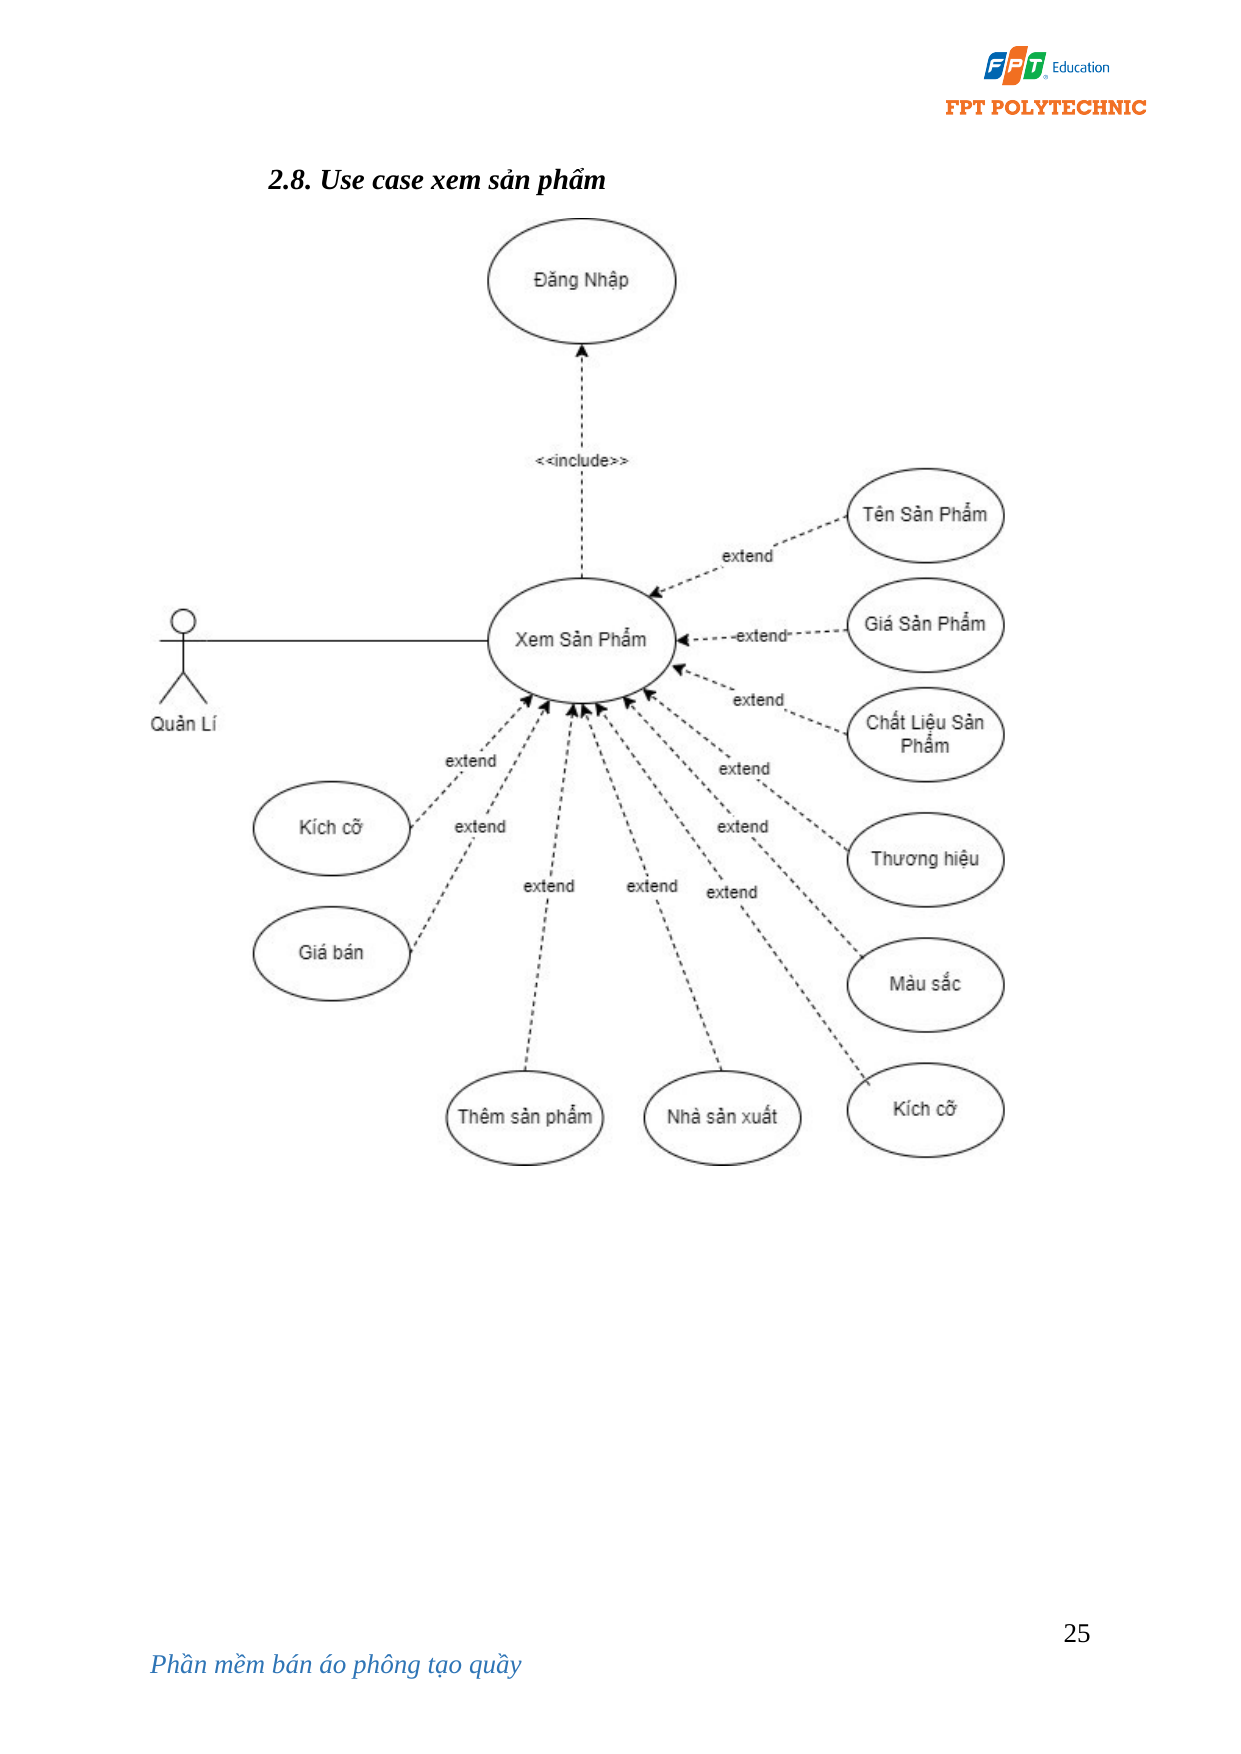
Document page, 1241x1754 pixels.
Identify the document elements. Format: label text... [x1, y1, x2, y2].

picture [946, 46, 1147, 115]
picture [150, 218, 1005, 1166]
subtitle 2.8. Use case xem sản phẩm [239, 162, 1002, 196]
